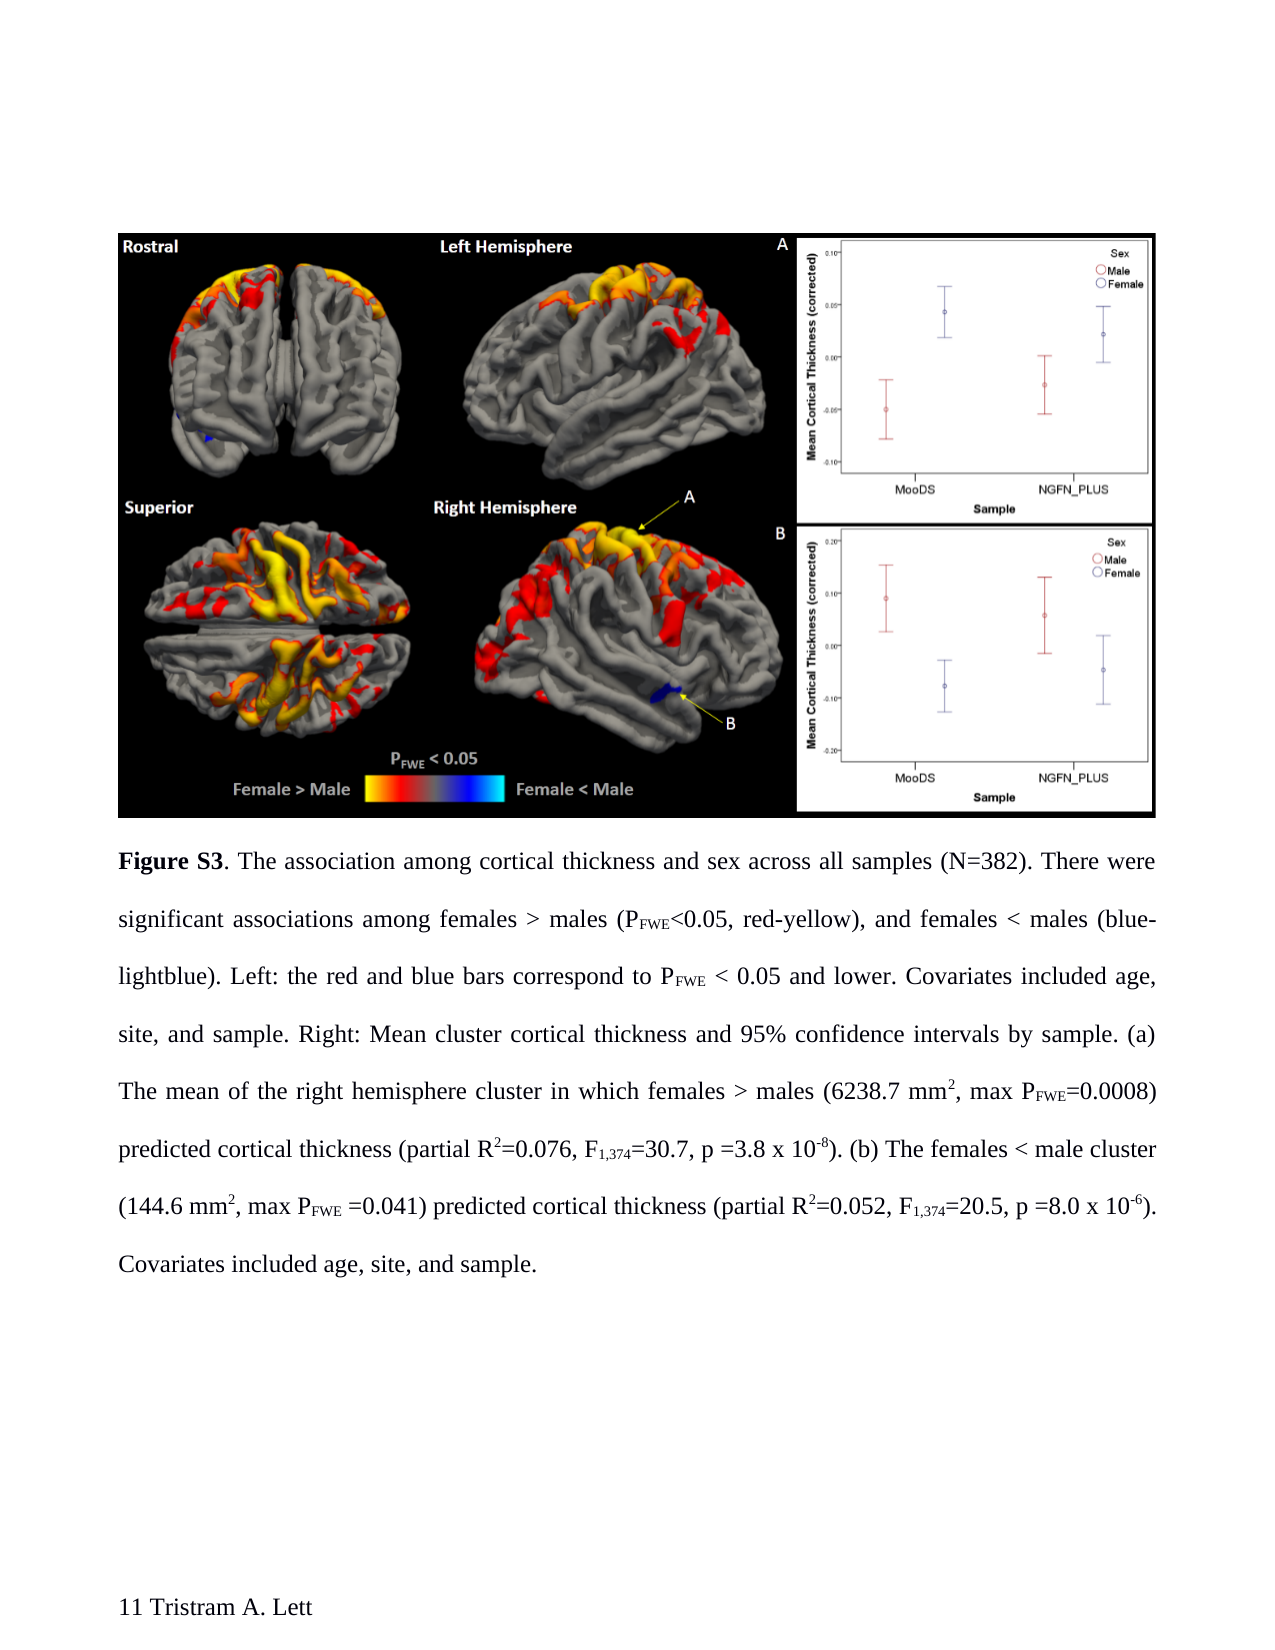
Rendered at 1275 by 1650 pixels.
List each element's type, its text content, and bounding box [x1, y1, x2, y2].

text Figure S3. The association among cortical thickness and sex across all samples (N=382). There were significant associations among females > males (PFWE<0.05, red-yellow), and females < males (blue-lightblue). Left: the red and blue bars correspond to PFWE < 0.05 and lower. Covariates included age, site, and sample. Right: Mean cluster cortical thickness and 95% confidence intervals by sample. (a) The mean of the right hemisphere cluster in which females > males (6238.7 mm2, max PFWE=0.0008) predicted cortical thickness (partial R2=0.076, F1,374=30.7, p =3.8 x 10-8). (b) The females < male cluster (144.6 mm2, max PFWE =0.041) predicted cortical thickness (partial R2=0.052, F1,374=20.5, p =8.0 x 10-6). Covariates included age, site, and sample. [118, 846, 1157, 1277]
picture [118, 233, 1156, 818]
